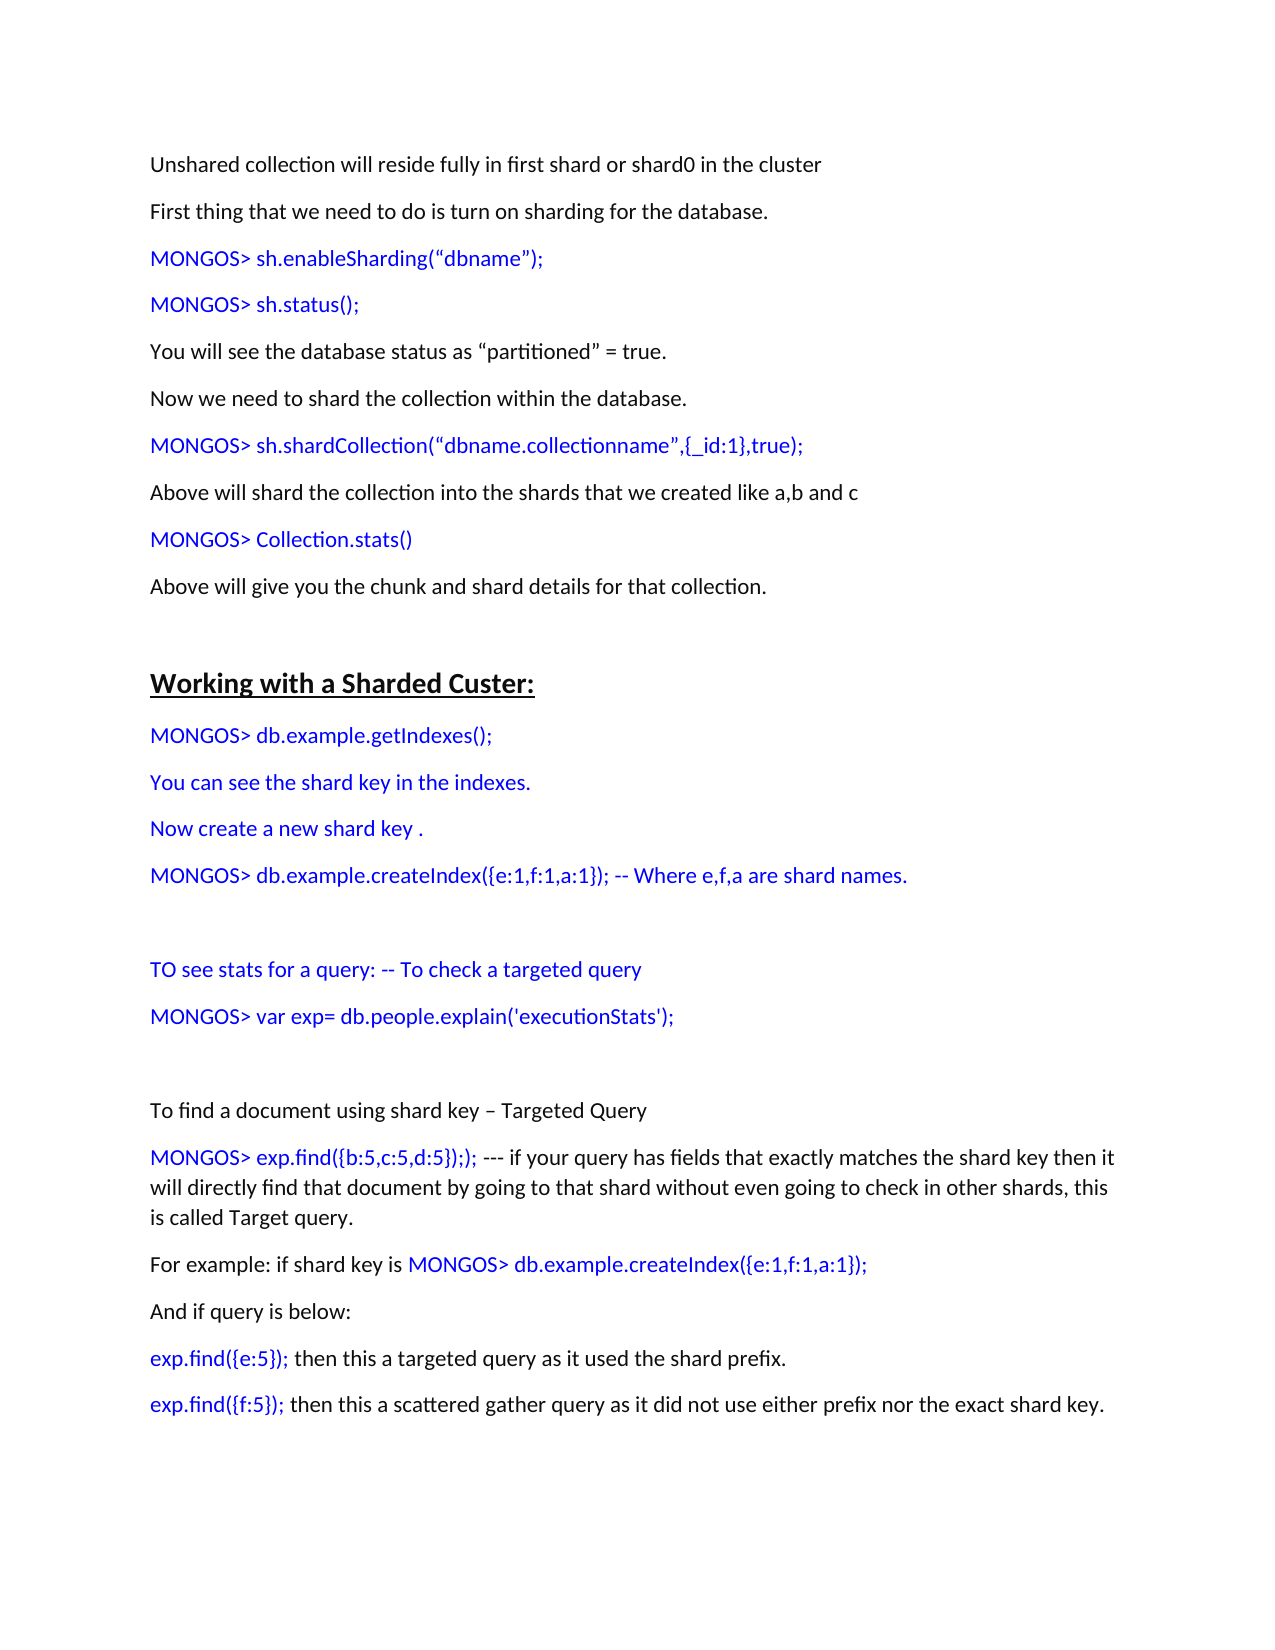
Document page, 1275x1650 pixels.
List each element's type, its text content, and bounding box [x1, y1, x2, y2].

text MONGOS> var exp= db.people.explain('executionStats'); [150, 1002, 1125, 1030]
text Now we need to shard the collection within the database. [150, 384, 1125, 412]
text Unshared collection will reside fully in first shard or shard0 in the cluster [150, 150, 1125, 178]
text To find a document using shard key – Targeted Query [150, 1096, 1125, 1124]
text TO see stats for a query: -- To check a targeted query [150, 955, 1125, 983]
text First thing that we need to do is turn on sharding for the database. [150, 197, 1125, 225]
text MONGOS> exp.find({b:5,c:5,d:5});); --- if your query has fields that exactly matches the shard key then it will directly find that document by going to that shard without even going to check in other shards, this is called Target query. [150, 1143, 1125, 1231]
text For example: if shard key is MONGOS> db.example.createIndex({e:1,f:1,a:1}); [150, 1250, 1125, 1278]
text You can see the shard key in the indexes. [150, 768, 1125, 796]
text MONGOS> sh.status(); [150, 291, 1125, 319]
text MONGOS> db.example.getIndexes(); [150, 721, 1125, 749]
text Above will give you the chunk and shard details for that collection. [150, 572, 1125, 600]
text MONGOS> Collection.stats() [150, 525, 1125, 553]
text And if query is below: [150, 1297, 1125, 1325]
text Above will shard the collection into the shards that we created like a,b and c [150, 478, 1125, 506]
text Working with a Sharded Custer: [150, 666, 1125, 701]
text MONGOS> sh.shardCollection(“dbname.collectionname”,{_id:1},true); [150, 431, 1125, 459]
text You will see the database status as “partitioned” = true. [150, 337, 1125, 366]
text exp.find({e:5}); then this a targeted query as it used the shard prefix. [150, 1344, 1125, 1372]
text Now create a new shard key . [150, 814, 1125, 842]
text exp.find({f:5}); then this a scattered gather query as it did not use either prefix nor the exact shard key. [150, 1391, 1125, 1418]
text MONGOS> db.example.createIndex({e:1,f:1,a:1}); -- Where e,f,a are shard names. [150, 861, 1125, 889]
text MONGOS> sh.enableSharding(“dbname”); [150, 244, 1125, 272]
